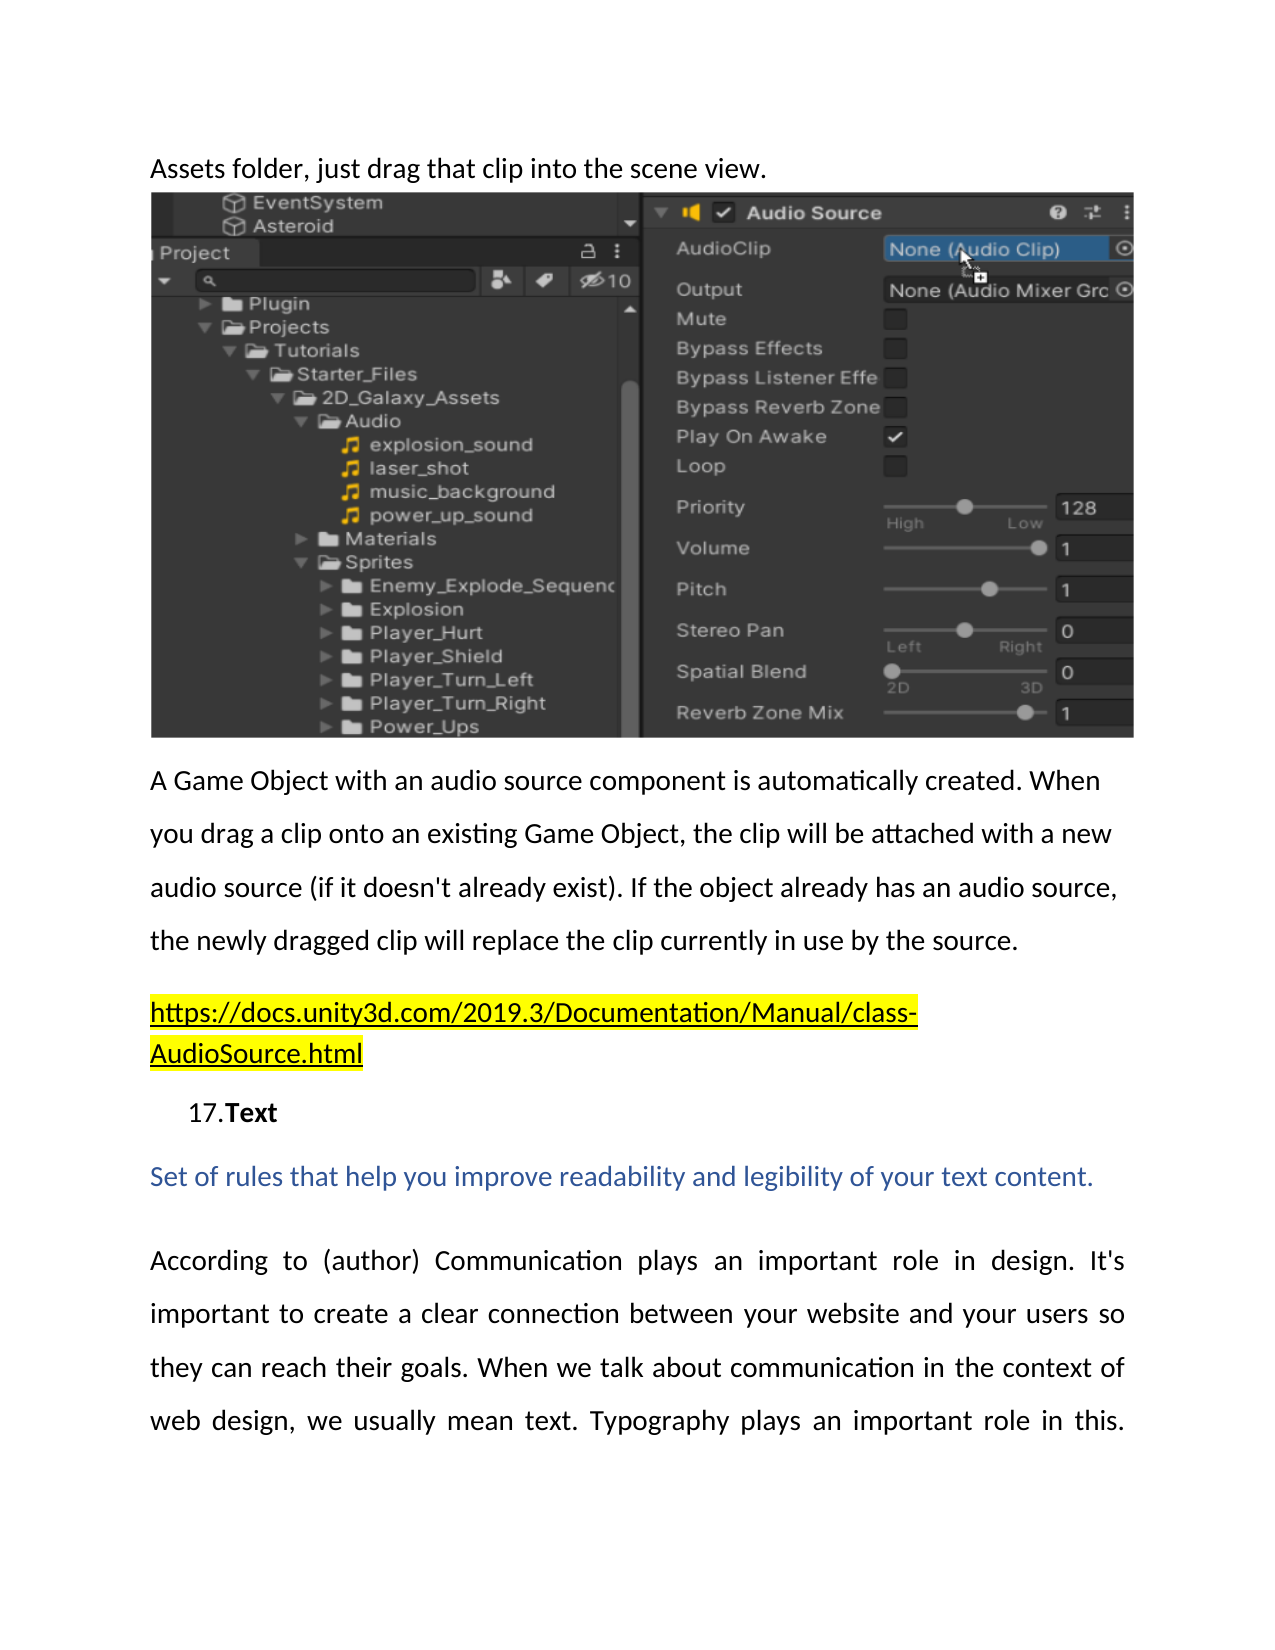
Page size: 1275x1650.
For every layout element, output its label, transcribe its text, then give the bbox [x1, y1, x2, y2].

text A Game Object with an audio source component is automatically created. When you drag a clip onto an existing Game Object, the clip will be attached with a new audio source (if it doesn't already exist). If the object already has an audio source, the newly dragged clip will replace the clip currently in use by the source. [150, 762, 1125, 958]
picture [150, 190, 1134, 739]
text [150, 1242, 1125, 1438]
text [150, 150, 1125, 190]
subtitle Set of rules that help you improve readability and legibility of your text content. [150, 1158, 1125, 1193]
text https://docs.unity3d.com/2019.3/Documentation/Manual/class-AudioSource.html [150, 994, 1125, 1071]
list Text [187, 1094, 1125, 1130]
